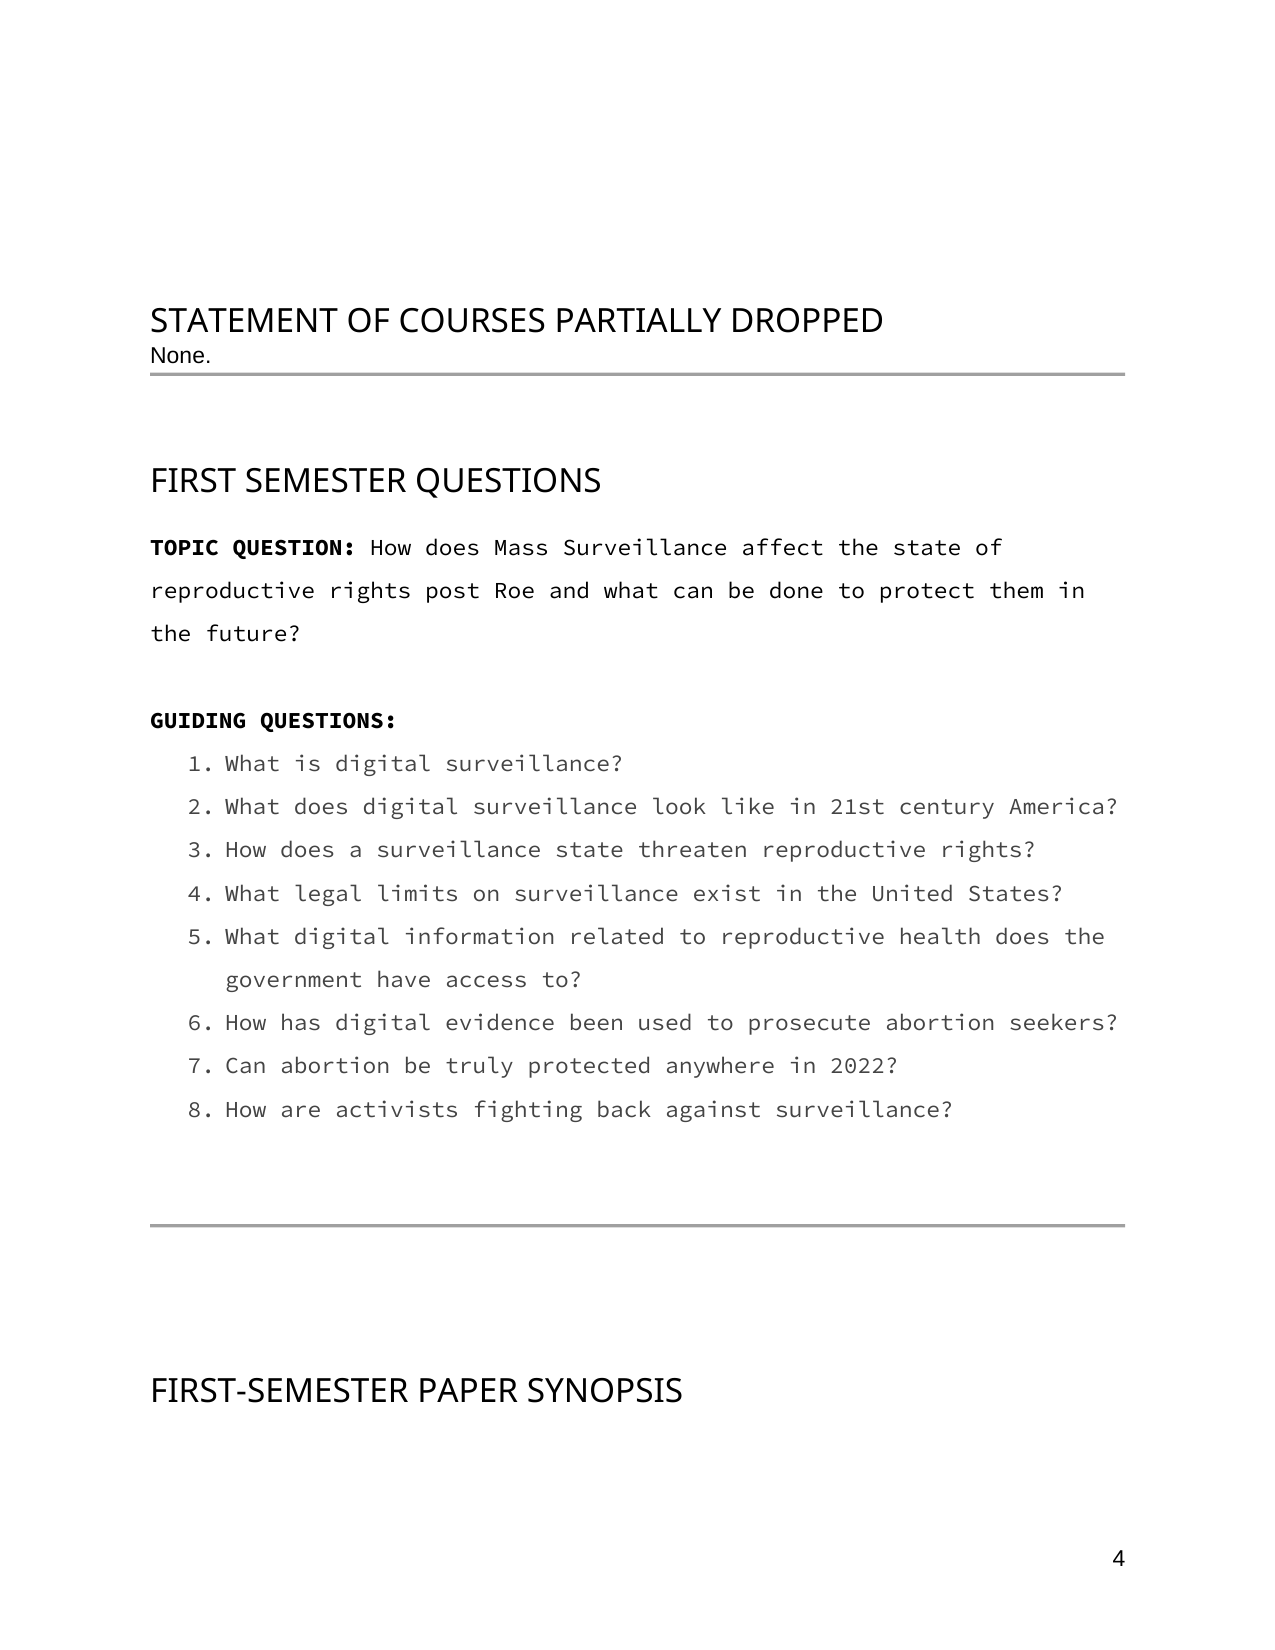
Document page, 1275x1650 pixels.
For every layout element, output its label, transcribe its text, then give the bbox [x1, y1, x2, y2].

subtitle STATEMENT OF COURSES PARTIALLY DROPPED [150, 297, 1125, 342]
list What does digital surveillance look like in 21st century America? [187, 792, 1125, 821]
text None. [150, 342, 1125, 369]
list How are activists fighting back against surveillance? [187, 1094, 1125, 1123]
subtitle FIRST-SEMESTER PAPER SYNOPSIS [150, 1367, 1125, 1413]
list How has digital evidence been used to prosecute abortion seekers? [187, 1008, 1125, 1037]
list What digital information related to reproductive health does the government have access to? [187, 922, 1125, 994]
list How does a surveillance state threaten reproductive rights? [187, 835, 1125, 864]
list What legal limits on surveillance exist in the United States? [187, 878, 1125, 907]
list Can abortion be truly protected anywhere in 2022? [187, 1051, 1125, 1080]
text TOPIC QUESTION: How does Mass Surveillance affect the state of reproductive rights post Roe and what can be done to protect them in the future? [150, 532, 1125, 648]
text GUIDING QUESTIONS: [150, 705, 1125, 734]
subtitle FIRST SEMESTER QUESTIONS [150, 457, 1125, 502]
list What is digital surveillance? [187, 749, 1125, 777]
